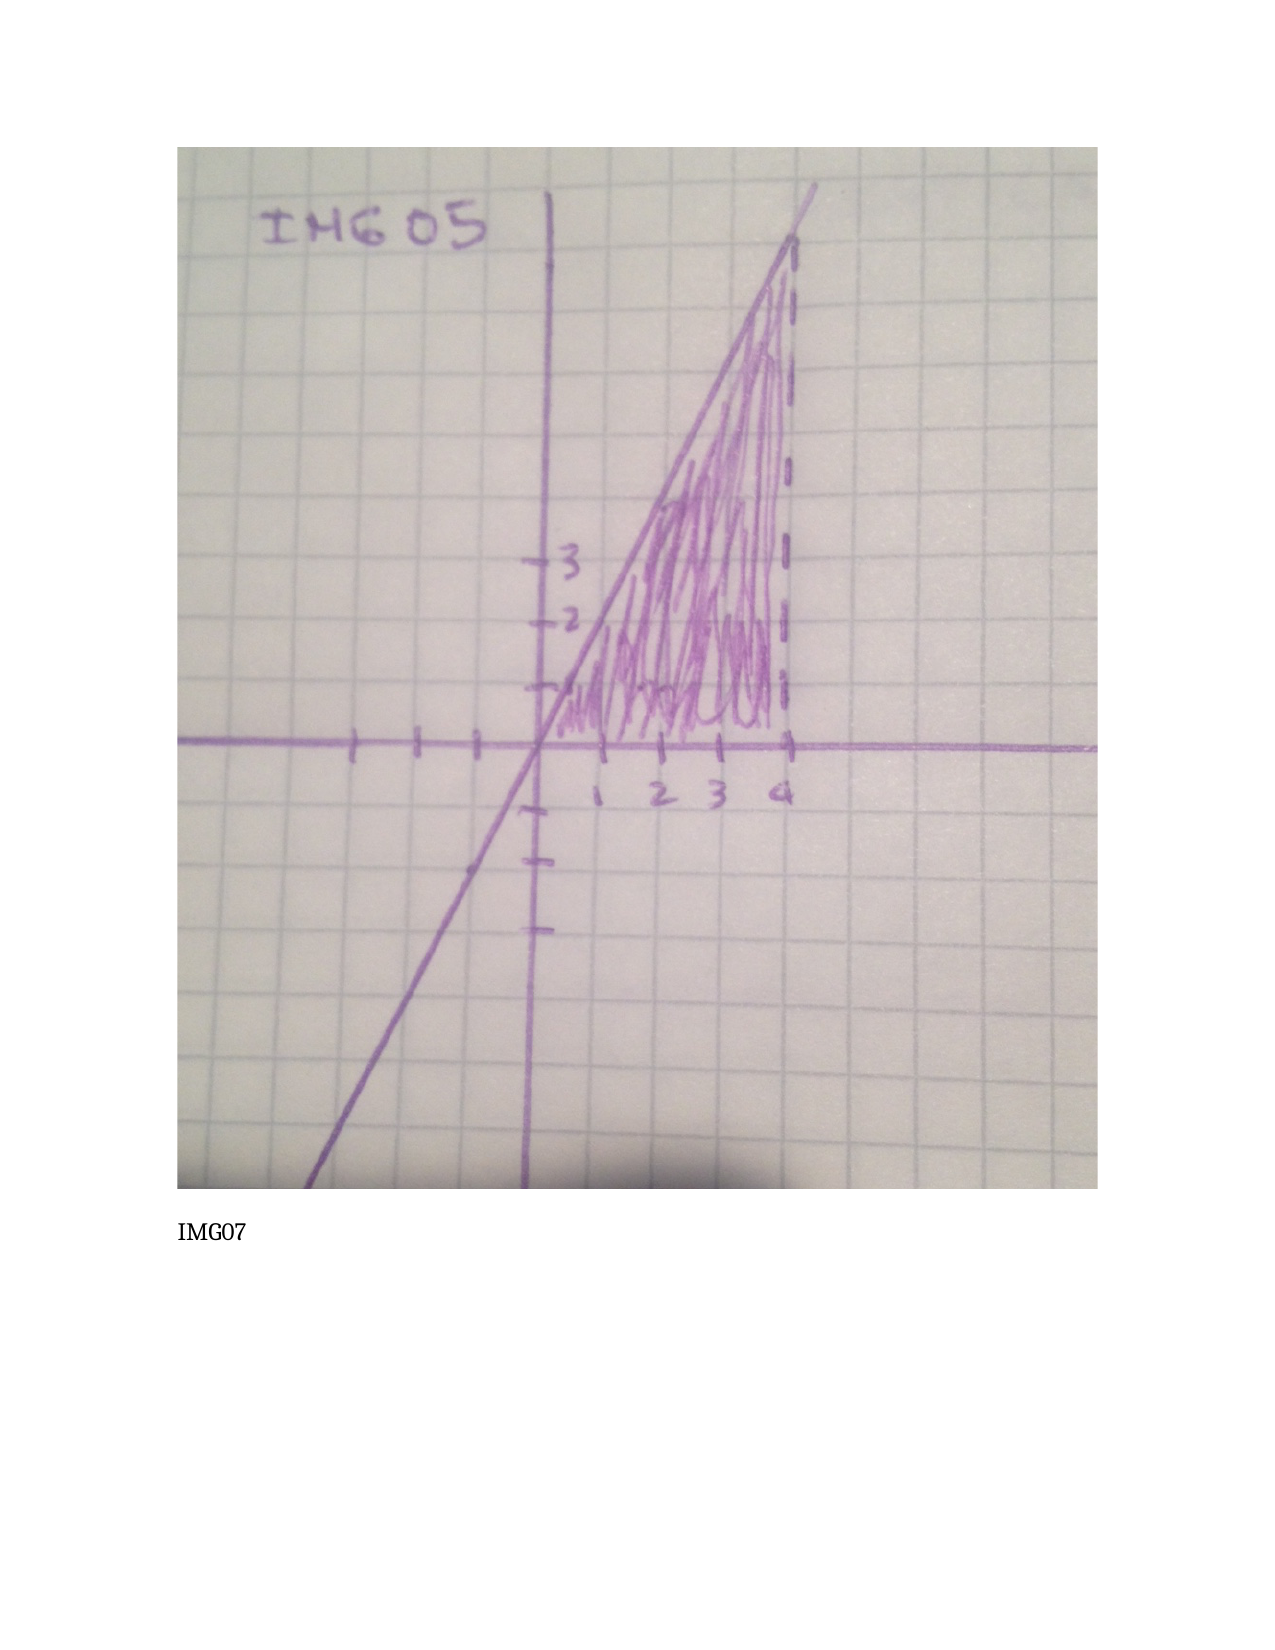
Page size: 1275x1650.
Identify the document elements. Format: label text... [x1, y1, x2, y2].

picture [177, 147, 1098, 1189]
text IMG07 [177, 1218, 1098, 1246]
